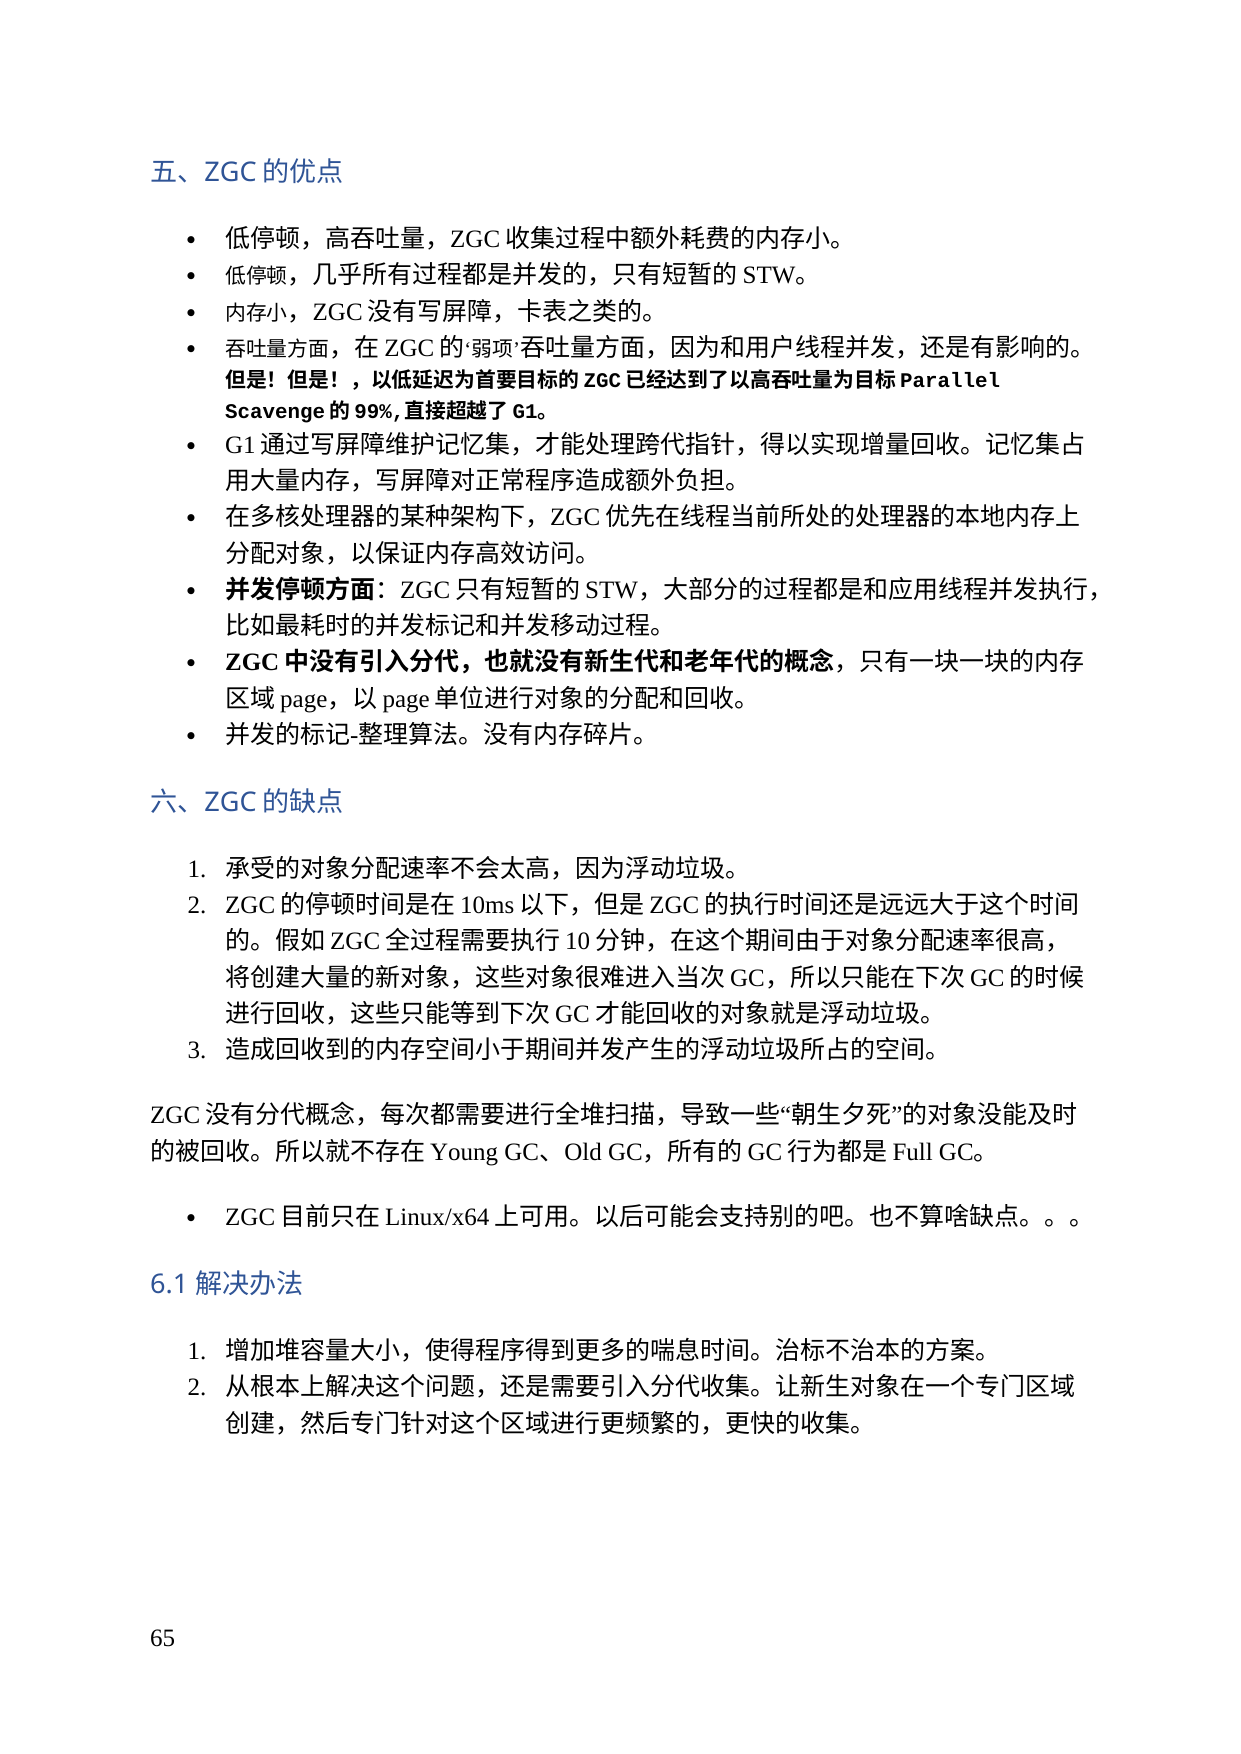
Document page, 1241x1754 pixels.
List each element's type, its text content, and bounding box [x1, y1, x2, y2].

list 从根本上解决这个问题，还是需要引入分代收集。让新生对象在一个专门区域创建，然后专门针对这个区域进行更频繁的，更快的收集。 [187, 1367, 1090, 1439]
list 并发的标记-整理算法。没有内存碎片。 [187, 714, 1090, 751]
subtitle 五、ZGC的优点 [150, 150, 1090, 189]
subtitle 6.1 解决办法 [150, 1262, 1090, 1301]
list 在多核处理器的某种架构下，ZGC优先在线程当前所处的处理器的本地内存上分配对象，以保证内存高效访问。 [187, 497, 1090, 569]
list 低停顿，高吞吐量，ZGC收集过程中额外耗费的内存小。 [187, 218, 1090, 255]
list 低停顿，几乎所有过程都是并发的，只有短暂的STW。 [187, 255, 1090, 291]
list 承受的对象分配速率不会太高，因为浮动垃圾。 [187, 848, 1090, 884]
list 增加堆容量大小，使得程序得到更多的喘息时间。治标不治本的方案。 [187, 1331, 1090, 1367]
list ZGC目前只在Linux/x64上可用。以后可能会支持别的吧。也不算啥缺点。。。 [187, 1197, 1090, 1233]
list 并发停顿方面：ZGC只有短暂的STW，大部分的过程都是和应用线程并发执行，比如最耗时的并发标记和并发移动过程。 [187, 569, 1090, 642]
list G1通过写屏障维护记忆集，才能处理跨代指针，得以实现增量回收。记忆集占用大量内存，写屏障对正常程序造成额外负担。 [187, 424, 1090, 497]
subtitle 六、ZGC的缺点 [150, 780, 1090, 819]
list ZGC的停顿时间是在10ms以下，但是ZGC的执行时间还是远远大于这个时间的。假如ZGC全过程需要执行10分钟，在这个期间由于对象分配速率很高，将创建大量的新对象，这些对象很难进入当次GC，所以只能在下次GC的时候进行回收，这些只能等到下次GC才能回收的对象就是浮动垃圾。 [187, 884, 1090, 1029]
list ZGC中没有引入分代，也就没有新生代和老年代的概念，只有一块一块的内存区域page，以page单位进行对象的分配和回收。 [187, 642, 1090, 714]
list 内存小，ZGC没有写屏障，卡表之类的。 [187, 291, 1090, 327]
list 吞吐量方面，在ZGC的‘弱项’吞吐量方面，因为和用户线程并发，还是有影响的。但是！但是！，以低延迟为首要目标的ZGC已经达到了以高吞吐量为目标Parallel Scavenge的99%,直接超越了G1。 [187, 327, 1090, 424]
text ZGC没有分代概念，每次都需要进行全堆扫描，导致一些“朝生夕死”的对象没能及时的被回收。所以就不存在Young GC、Old GC，所有的GC行为都是Full GC。 [150, 1095, 1090, 1167]
list 造成回收到的内存空间小于期间并发产生的浮动垃圾所占的空间。 [187, 1029, 1090, 1066]
